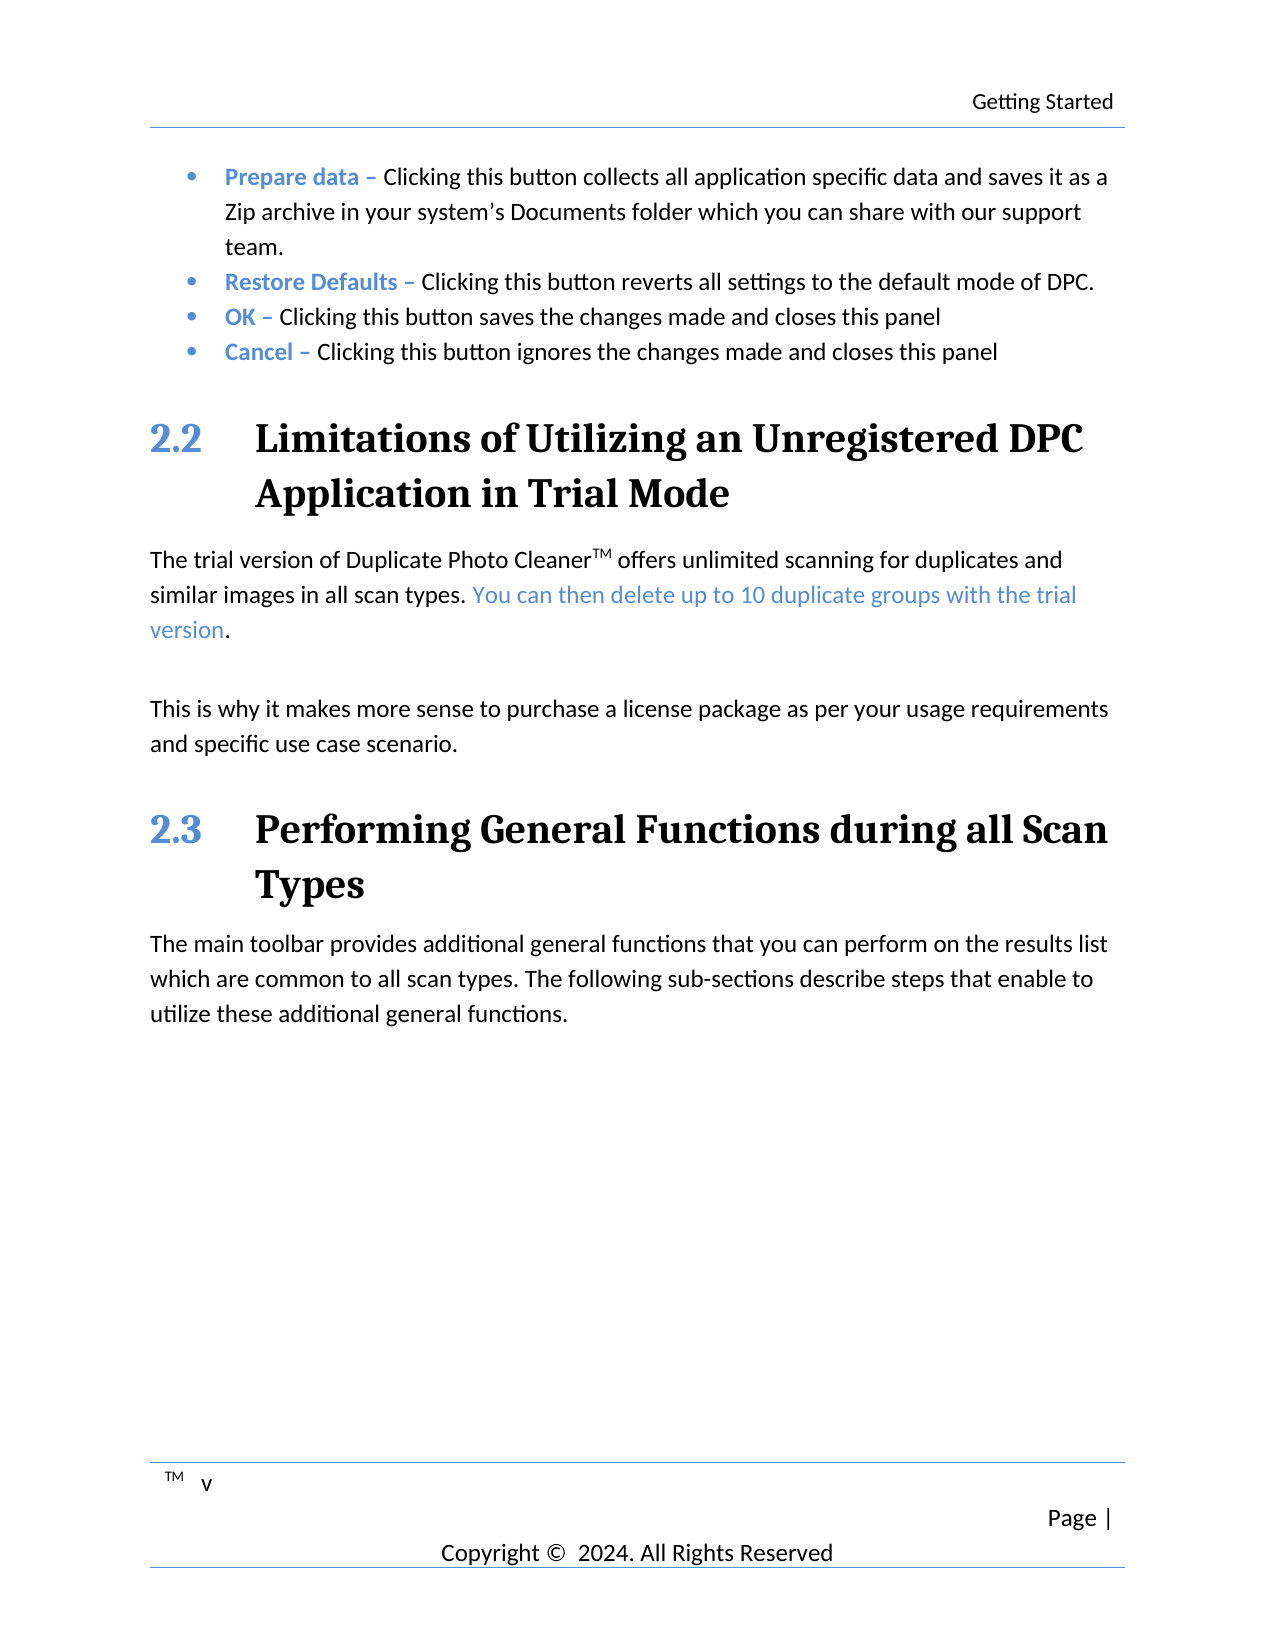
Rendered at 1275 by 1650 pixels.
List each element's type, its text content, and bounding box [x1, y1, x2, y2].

subtitle Performing General Functions during all Scan Types [150, 806, 1125, 909]
text The trial version of Duplicate Photo CleanerTM offers unlimited scanning for duplicates and similar images in all scan types. You can then delete up to 10 duplicate groups with the trial version. [150, 545, 1125, 645]
text The main toolbar provides additional general functions that you can perform on the results list which are common to all scan types. The following sub-sections describe steps that enable to utilize these additional general functions. [150, 928, 1125, 1028]
list Cancel – Clicking this button ignores the changes made and closes this panel [187, 336, 1125, 367]
subtitle Limitations of Utilizing an Unregistered DPC Application in Trial Mode [150, 414, 1125, 517]
text This is why it makes more sense to purchase a license package as per your usage requirements and specific use case scenario. [150, 693, 1125, 758]
list OK – Clicking this button saves the changes made and closes this panel [187, 301, 1125, 332]
list Prepare data – Clicking this button collects all application specific data and saves it as a Zip archive in your system’s Documents folder which you can share with our support team. [187, 161, 1125, 262]
list Restore Defaults – Clicking this button reverts all settings to the default mode of DPC. [187, 266, 1125, 297]
